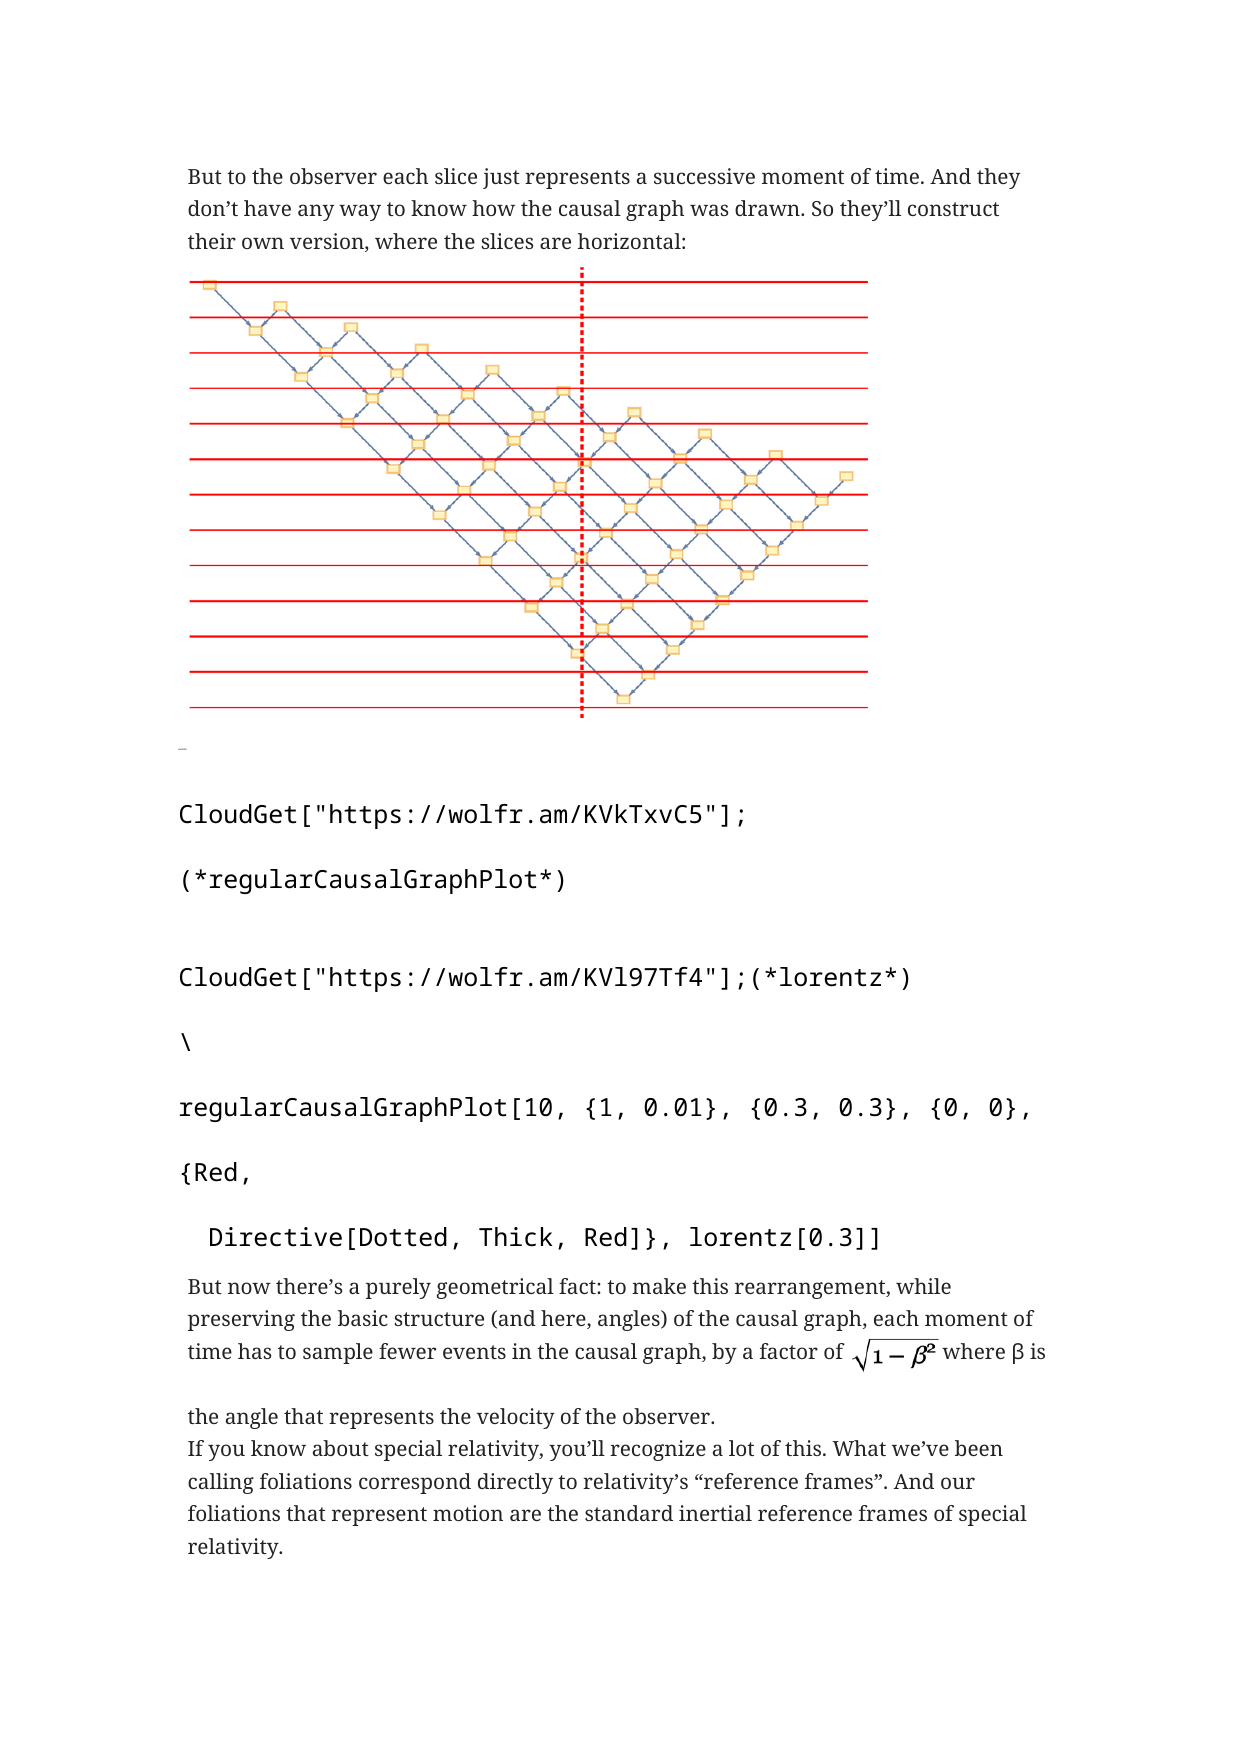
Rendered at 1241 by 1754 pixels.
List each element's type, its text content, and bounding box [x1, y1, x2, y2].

picture [848, 1337, 943, 1377]
table_header &#10005 CloudGet["https://wolfr.am/KVkTxvC5"]; (*regularCausalGraphPlot*) CloudGet["https://wolfr.am/KVl97Tf4"];(*lorentz*) \ regularCausalGraphPlot[10, {1, 0.01}, {0.3, 0.3}, {0, 0}, {Red, Directive[Dotted, Thick, Red]}, lorentz[0.3]] [172, 260, 1053, 1272]
text But now there’s a purely geometrical fact: to make this rearrangement, while preserving the basic structure (and here, angles) of the causal graph, each moment of time has to sample fewer events in the causal graph, by a factor of where β is the angle that represents the velocity of the observer. [187, 1272, 1053, 1434]
picture [178, 263, 884, 718]
text If you know about special relativity, you’ll recognize a lot of this. What we’ve been calling foliations correspond directly to relativity’s “reference frames”. And our foliations that represent motion are the standard inertial reference frames of special relativity. [187, 1434, 1053, 1564]
text But to the observer each slice just represents a successive moment of time. And they don’t have any way to know how the causal graph was drawn. So they’ll construct their own version, where the slices are horizontal: [187, 162, 1053, 259]
